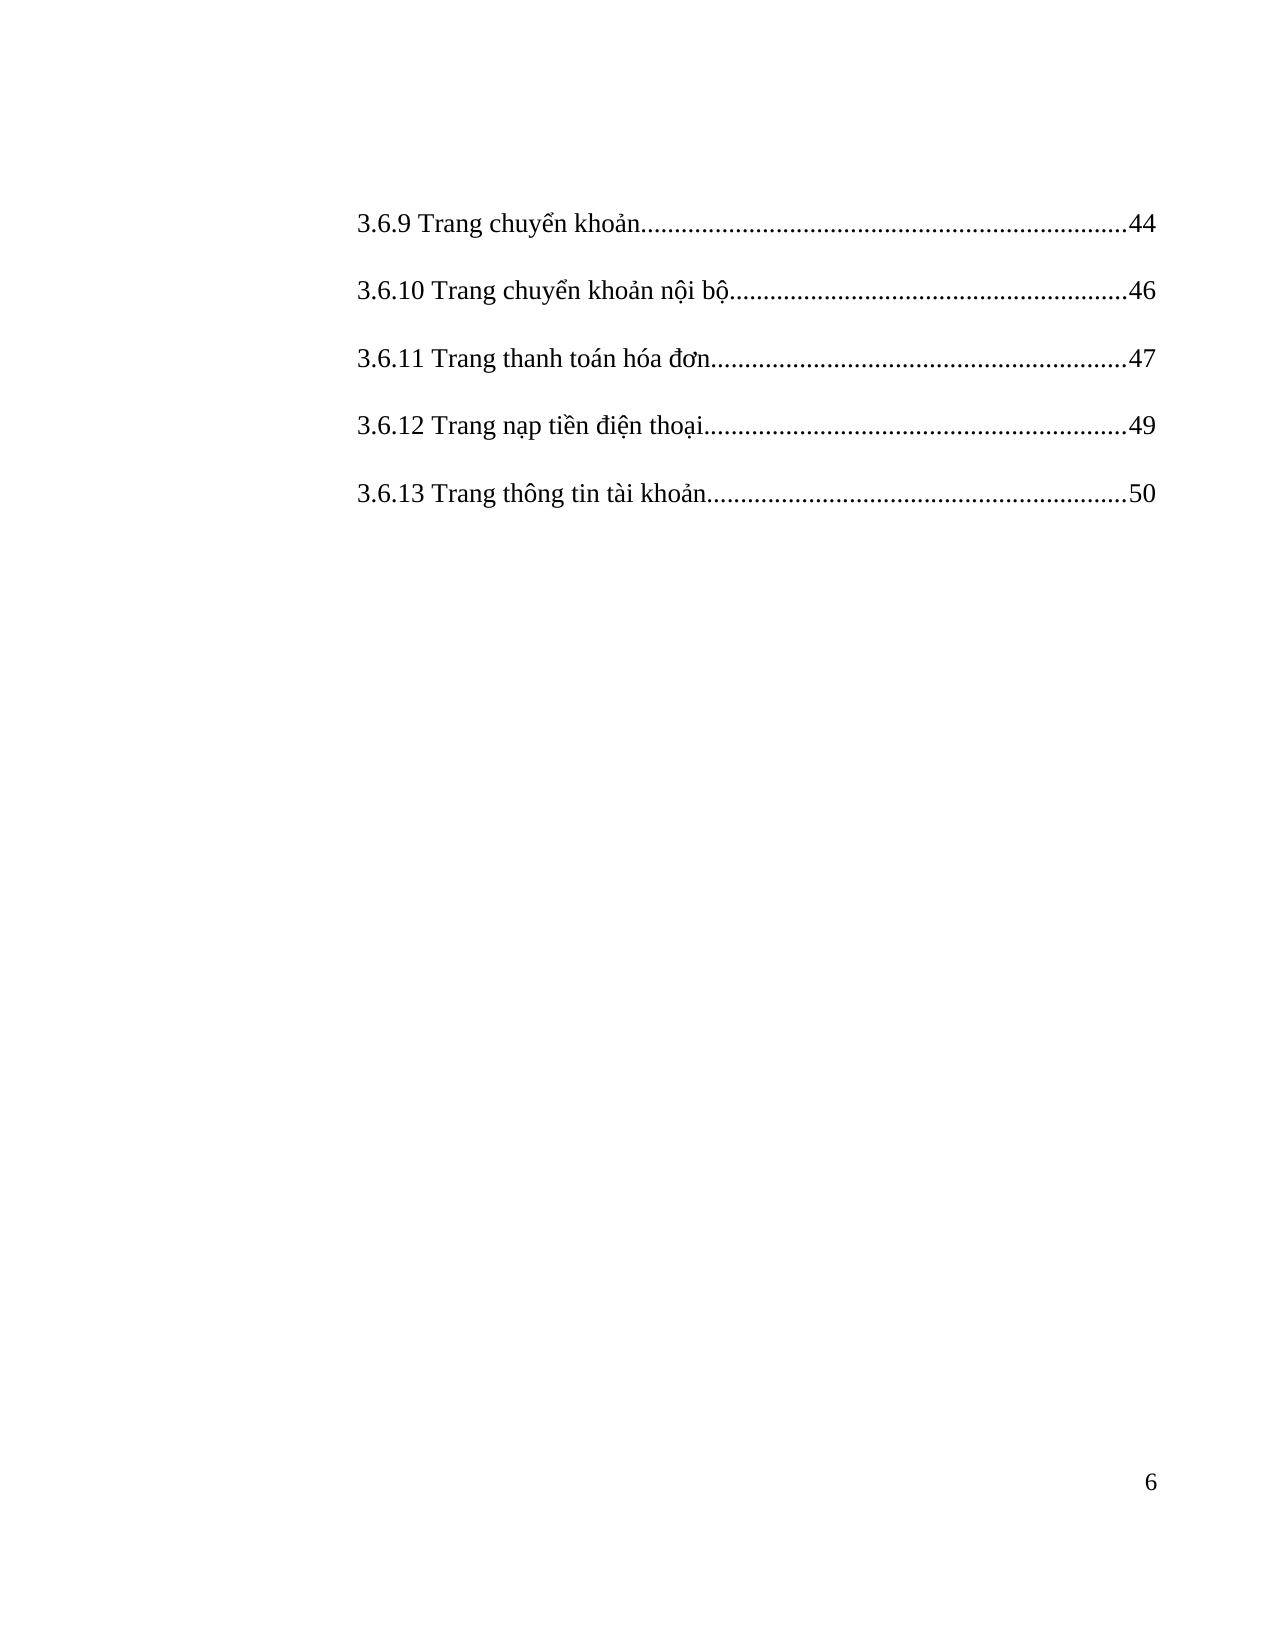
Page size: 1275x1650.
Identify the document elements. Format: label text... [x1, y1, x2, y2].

text 3.6.9 Trang chuyển khoản 44 [357, 207, 1157, 238]
text 3.6.13 Trang thông tin tài khoản 50 [357, 477, 1157, 508]
text 3.6.11 Trang thanh toán hóa đơn 47 [357, 342, 1157, 373]
text 3.6.12 Trang nạp tiền điện thoại 49 [357, 409, 1157, 440]
text 3.6.10 Trang chuyển khoản nội bộ 46 [357, 274, 1157, 305]
